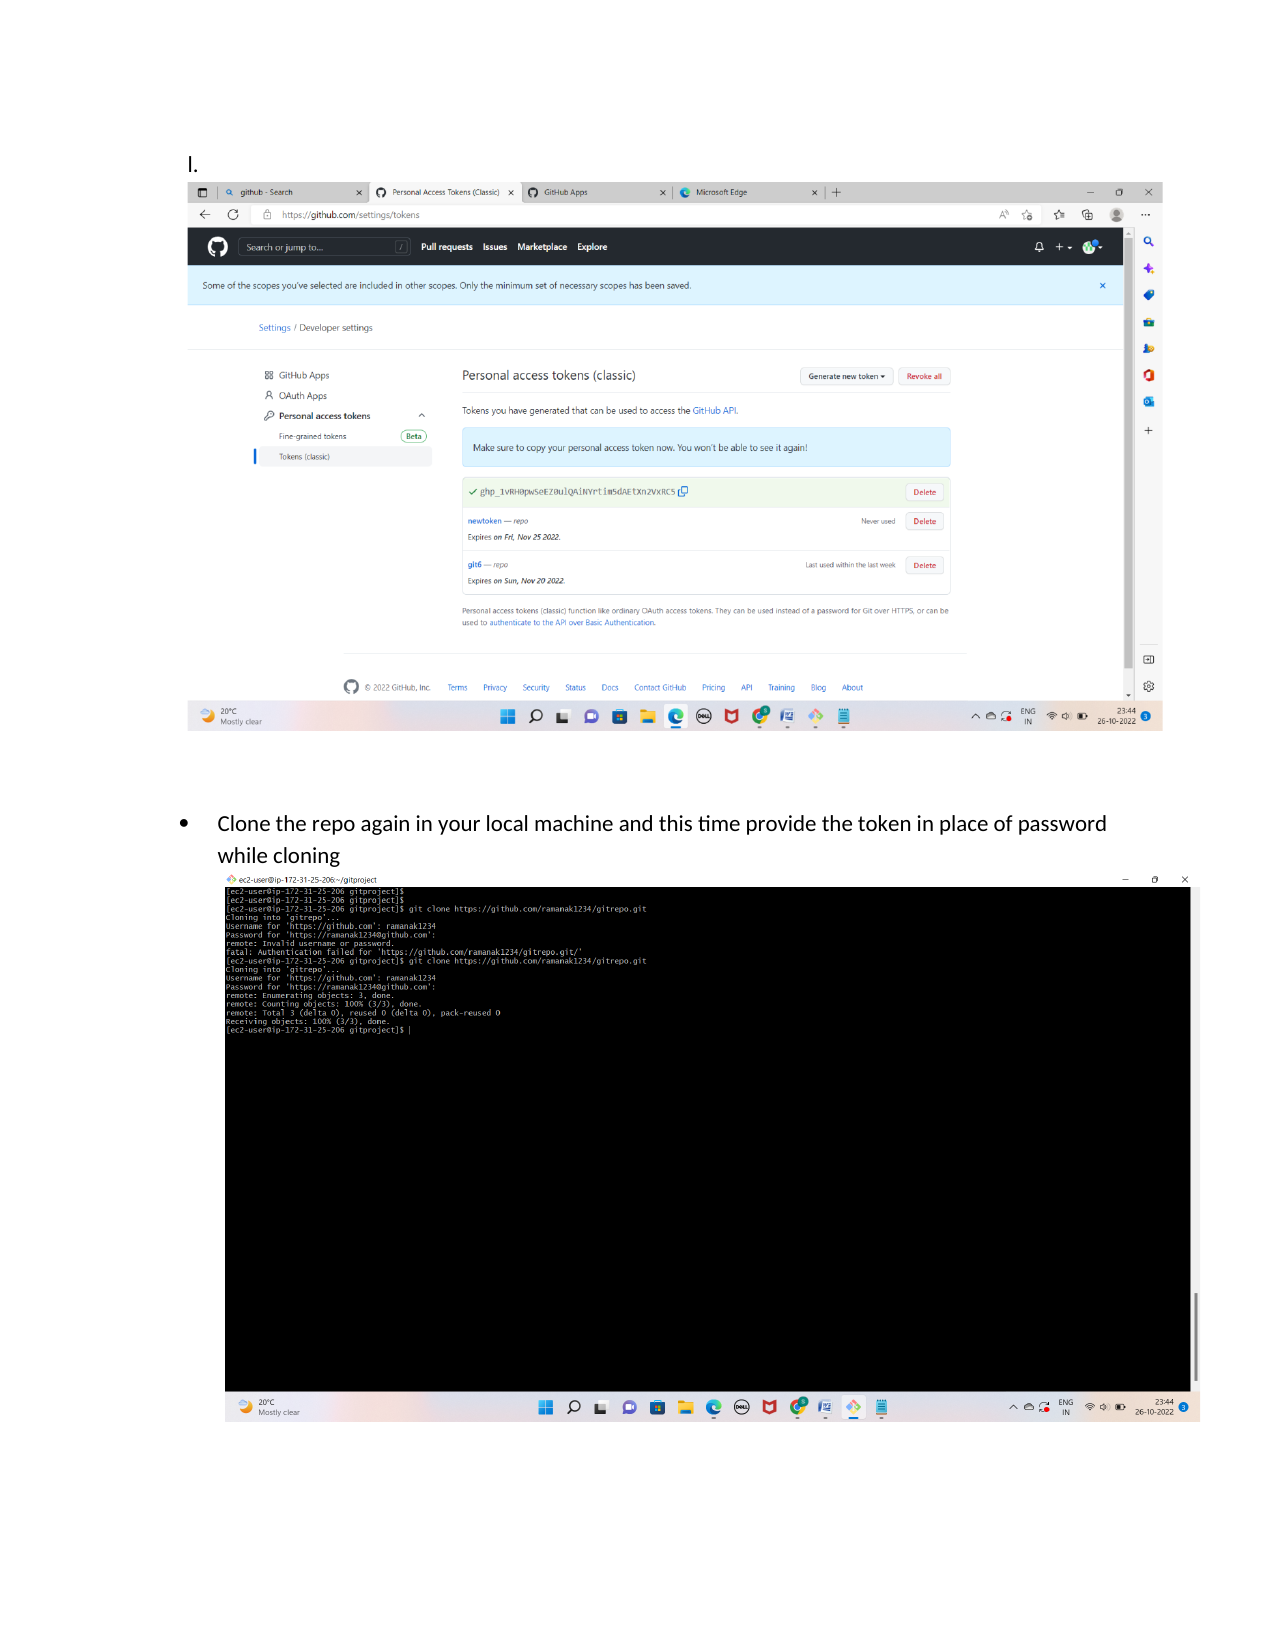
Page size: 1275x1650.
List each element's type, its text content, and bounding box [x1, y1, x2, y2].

list Clone the repo again in your local machine and this time provide the token in place of password while cloning [180, 809, 1125, 869]
picture [187, 182, 1163, 731]
picture [225, 873, 1200, 1422]
